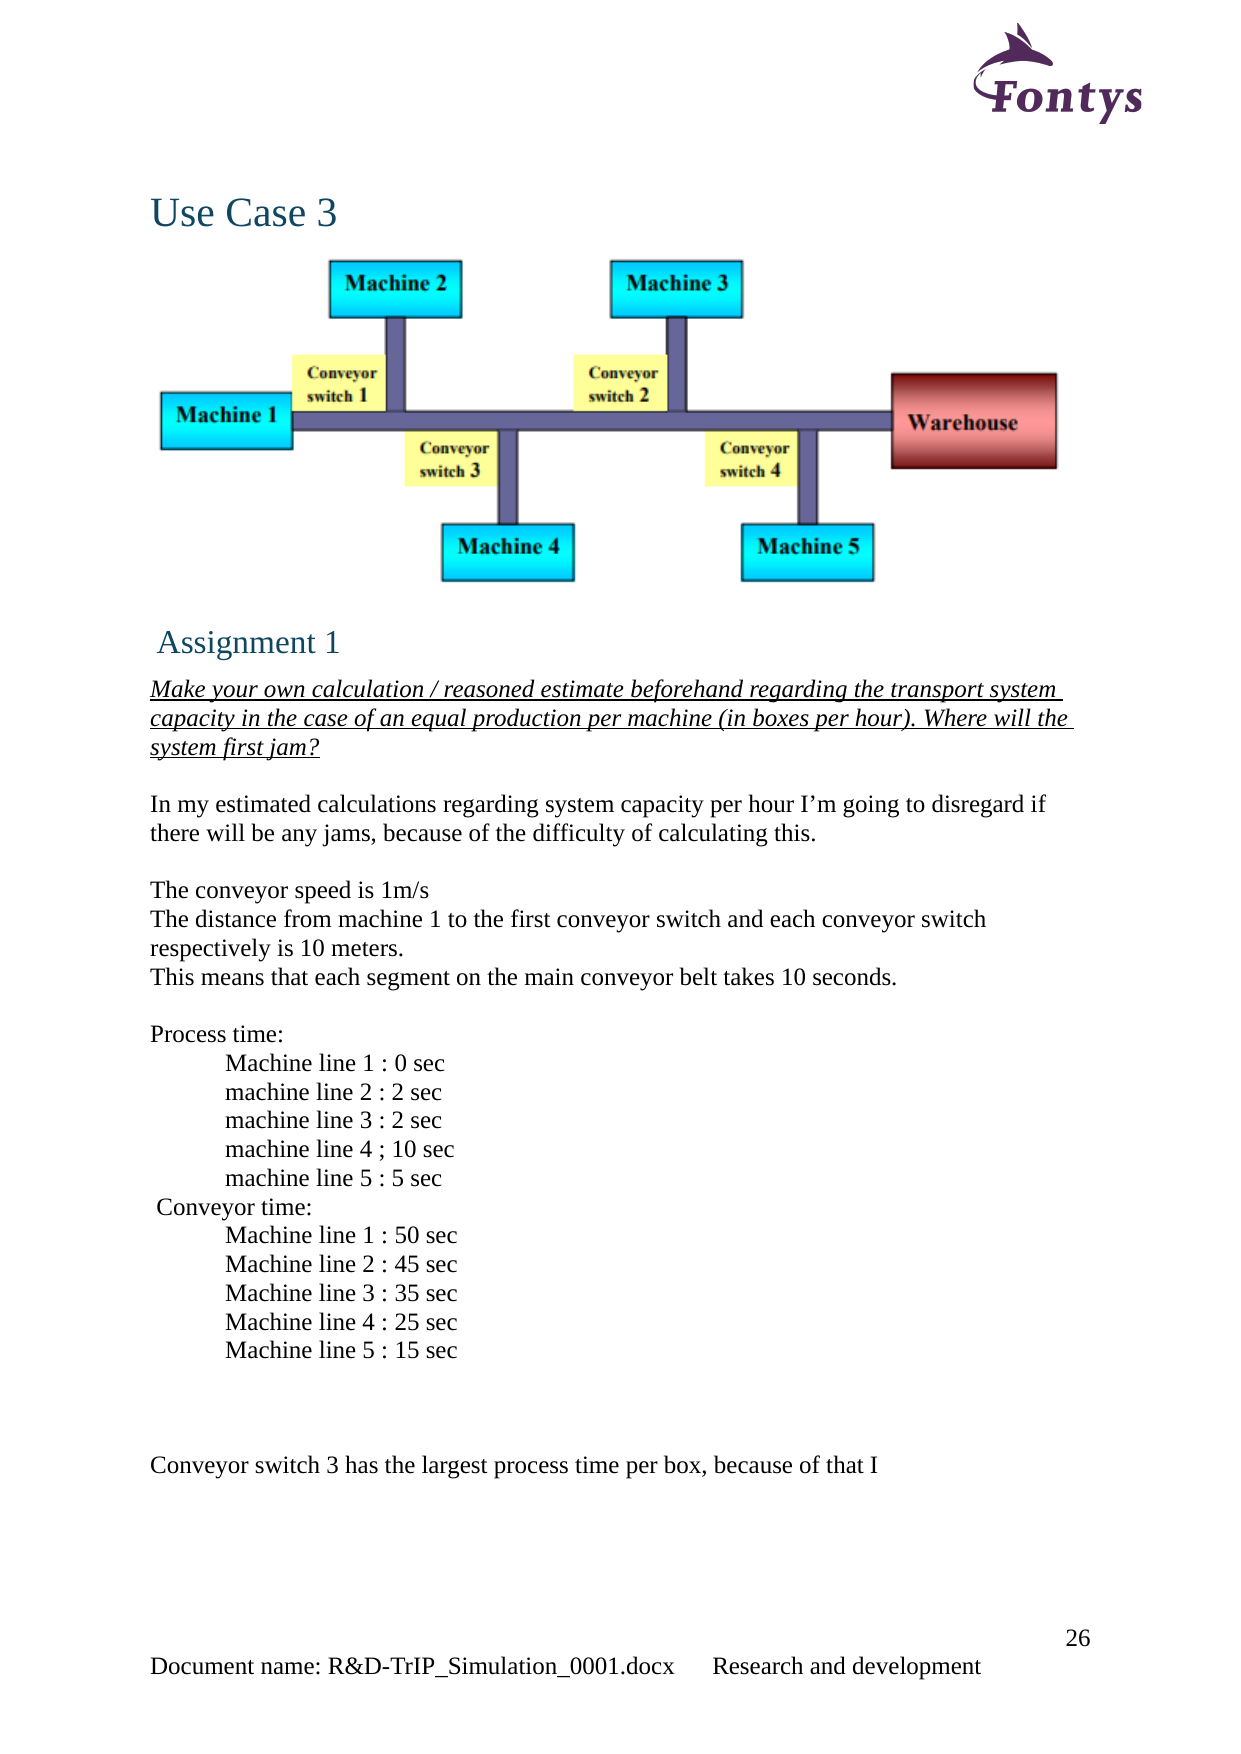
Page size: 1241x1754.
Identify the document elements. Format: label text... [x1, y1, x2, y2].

text machine line 4 ; 10 sec [150, 1134, 1090, 1163]
text Conveyor switch 3 has the largest process time per box, because of that I [150, 1451, 1090, 1479]
text This means that each segment on the main conveyor belt takes 10 seconds. [150, 962, 1090, 991]
text Process time: [150, 1019, 1090, 1048]
subtitle Use Case 3 [150, 187, 1090, 235]
text Machine line 4 : 25 sec [150, 1307, 1090, 1336]
text In my estimated calculations regarding system capacity per hour I’m going to disregard if there will be any jams, because of the difficulty of calculating this. [150, 789, 1090, 847]
text machine line 2 : 2 sec [150, 1077, 1090, 1106]
text Conveyor time: [150, 1192, 1090, 1221]
text machine line 5 : 5 sec [150, 1163, 1090, 1192]
text Machine line 2 : 45 sec [150, 1249, 1090, 1278]
text Machine line 1 : 50 sec [150, 1221, 1090, 1249]
subtitle Assignment 1 [150, 622, 1090, 660]
text Make your own calculation / reasoned estimate beforehand regarding the transport system capacity in the case of an equal production per machine (in boxes per hour). Where will the system first jam? [150, 674, 1090, 761]
text The conveyor speed is 1m/s [150, 876, 1090, 904]
text machine line 3 : 2 sec [150, 1106, 1090, 1134]
text The distance from machine 1 to the first conveyor switch and each conveyor switch respectively is 10 meters. [150, 904, 1090, 962]
text Machine line 1 : 0 sec [150, 1048, 1090, 1077]
text Machine line 5 : 15 sec [150, 1336, 1090, 1364]
picture [150, 251, 1068, 601]
text Machine line 3 : 35 sec [150, 1278, 1090, 1307]
picture [973, 23, 1142, 124]
